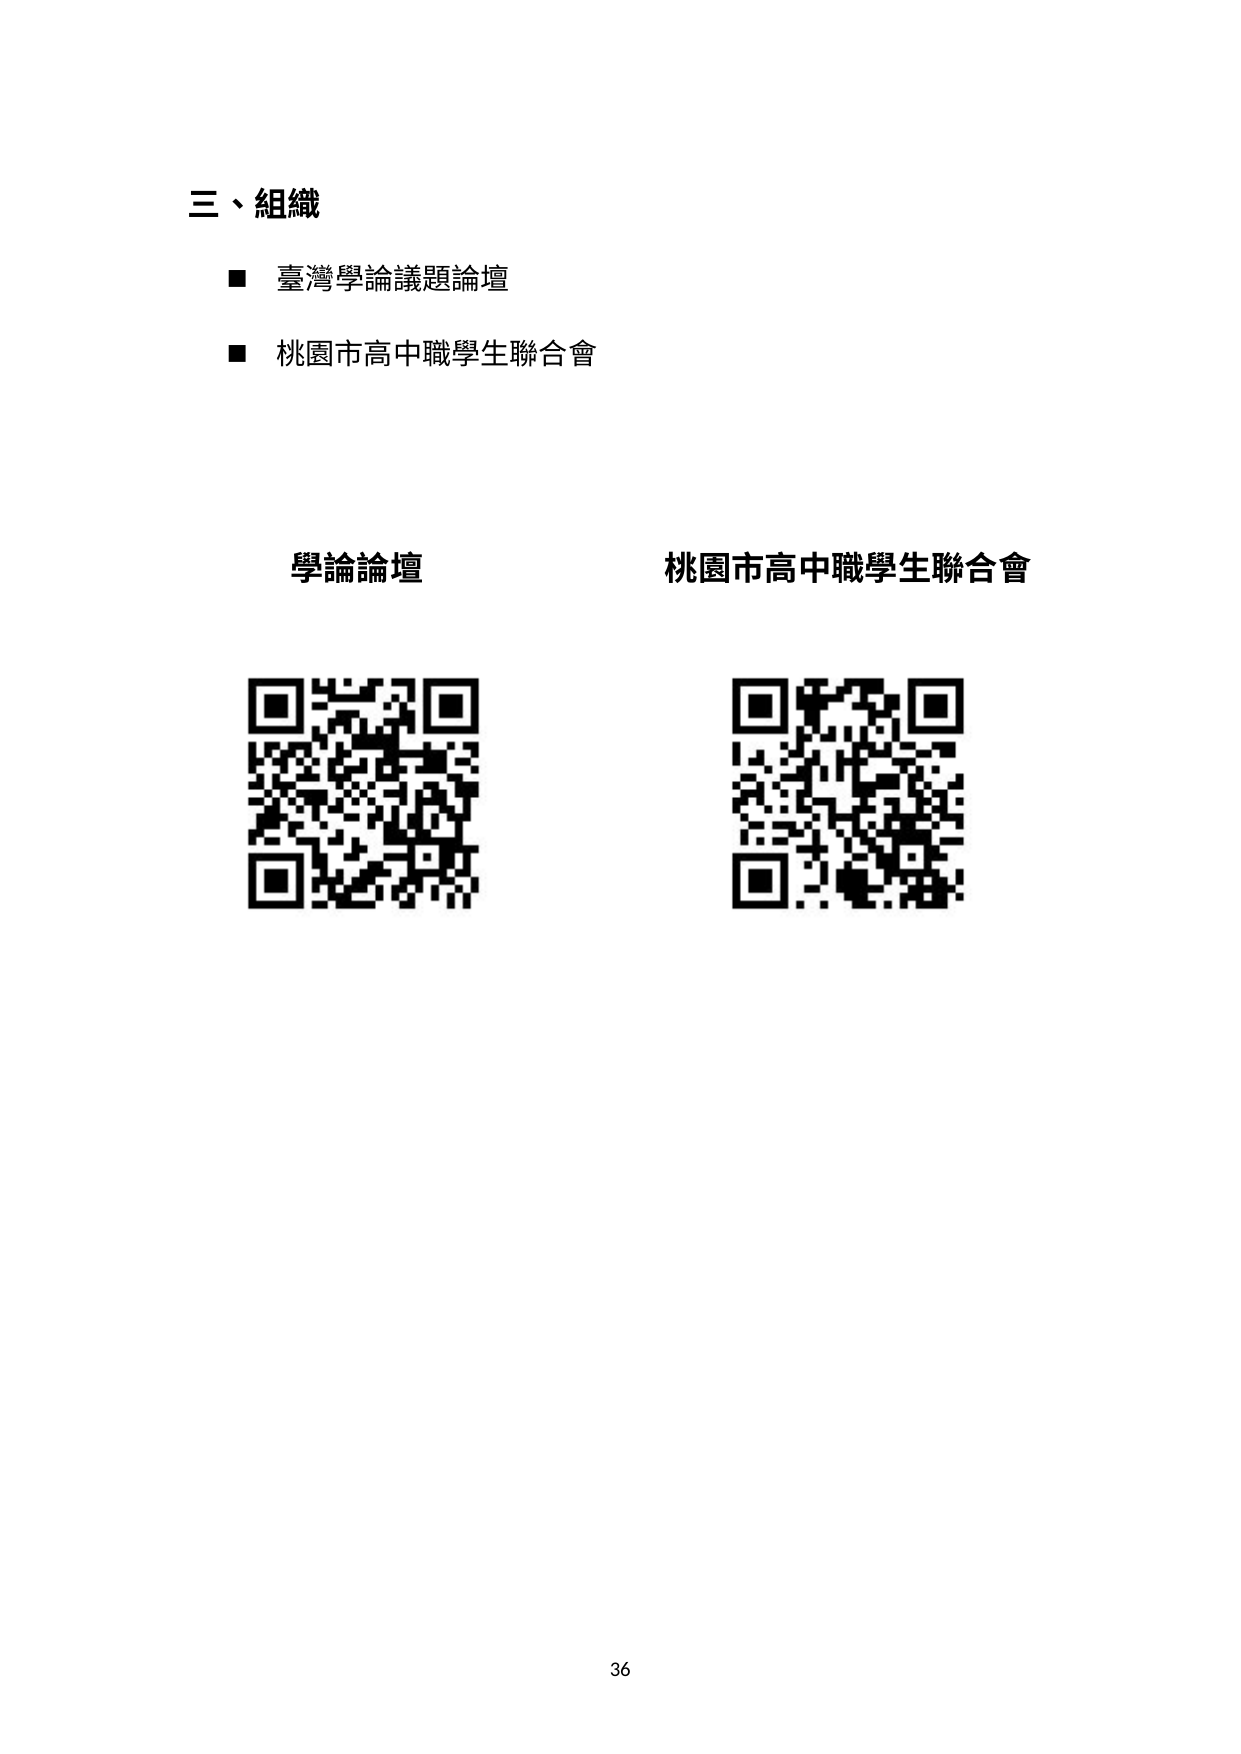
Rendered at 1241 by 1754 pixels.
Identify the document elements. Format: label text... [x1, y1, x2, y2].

picture [217, 647, 511, 941]
picture [701, 647, 996, 941]
list 桃園市高中職學生聯合會 [226, 314, 1053, 389]
subtitle 三、組織 [187, 164, 1053, 239]
list 臺灣學論議題論壇 [226, 239, 1053, 314]
